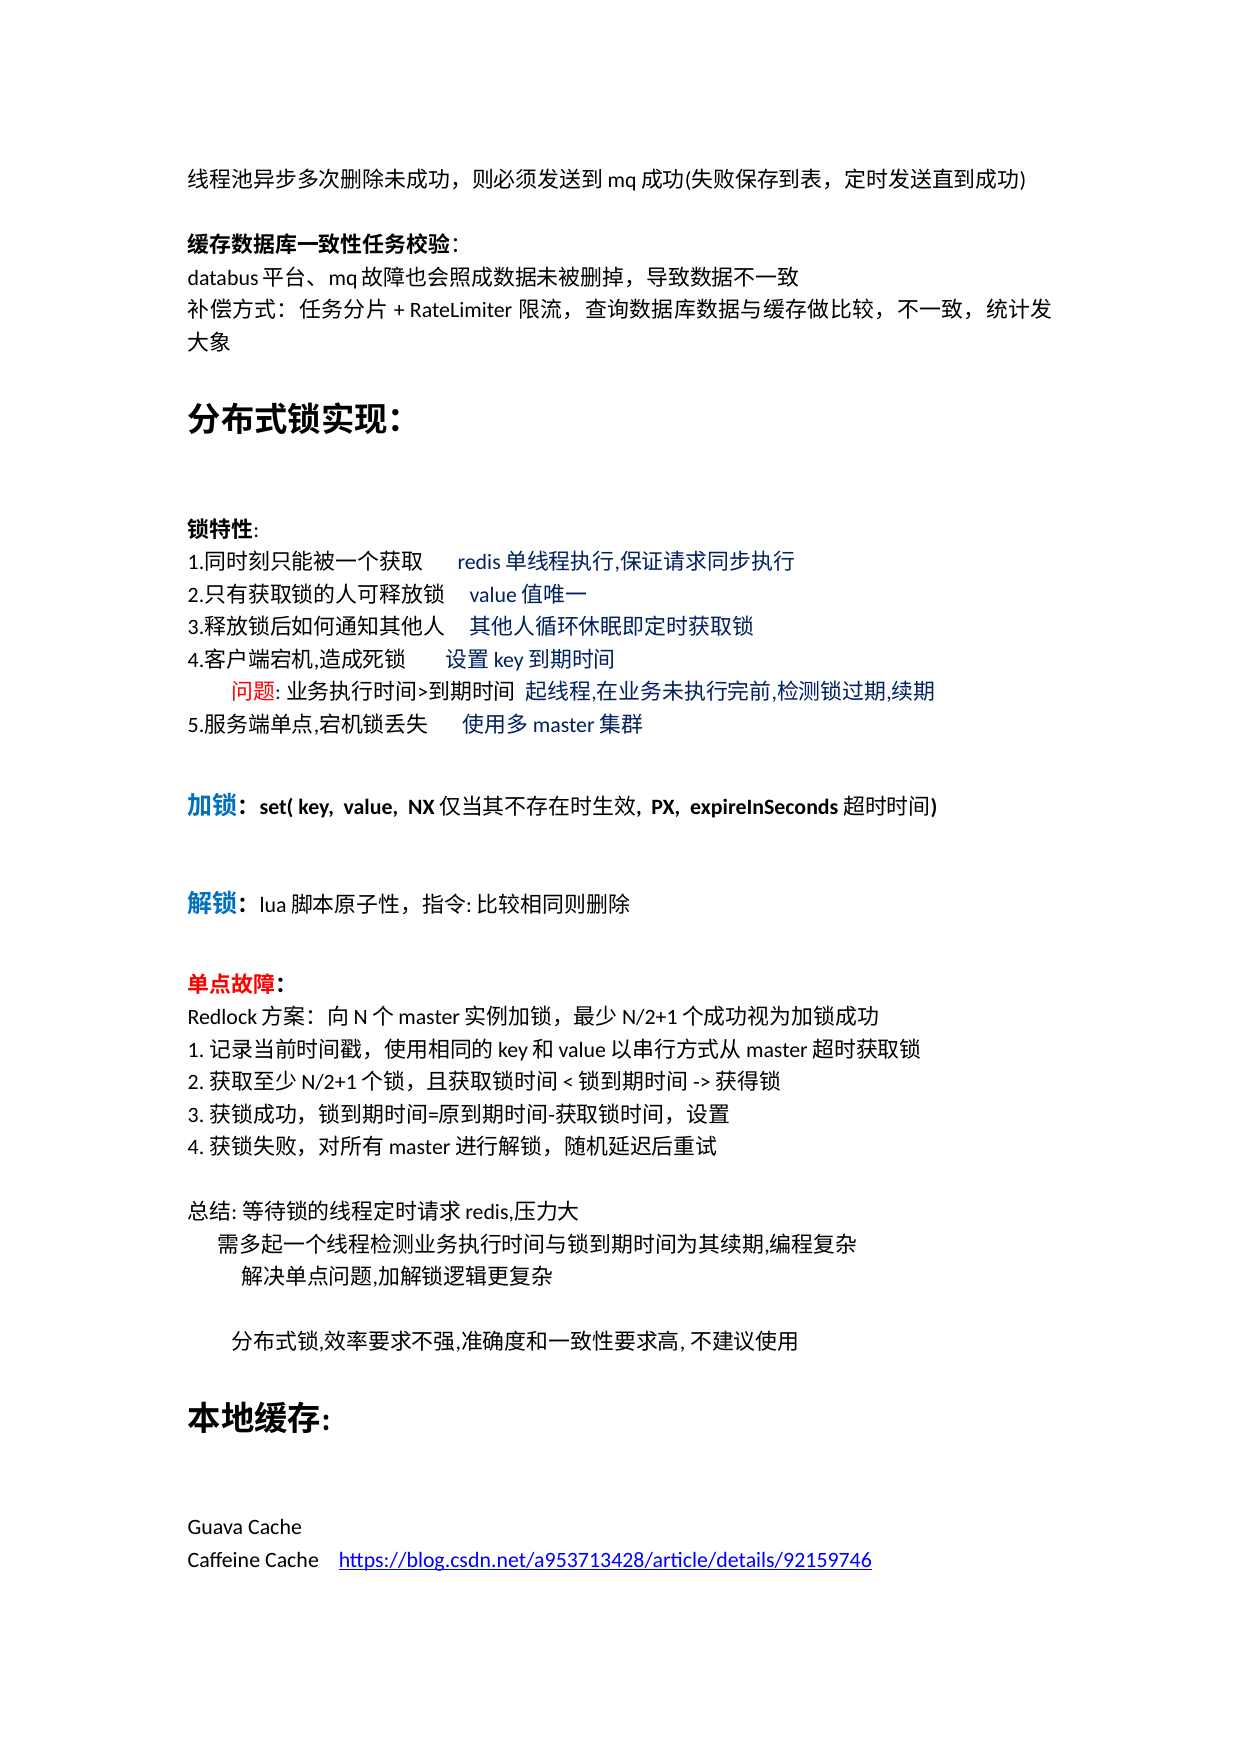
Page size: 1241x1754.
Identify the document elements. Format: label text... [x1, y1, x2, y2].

text 3. 获锁成功，锁到期时间=原到期时间-获取锁时间，设置 [187, 1096, 1053, 1129]
text 加锁：set( key, value, NX仅当其不存在时生效, PX, expireInSeconds超时时间) [187, 771, 1053, 836]
text 问题: 业务执行时间>到期时间 起线程,在业务未执行完前,检测锁过期,续期 [187, 674, 1053, 706]
text 3.释放锁后如何通知其他人 其他人循环休眠即定时获取锁 [187, 609, 1053, 641]
text Redlock方案：向N个master实例加锁，最少N/2+1个成功视为加锁成功 [187, 999, 1053, 1031]
text 需多起一个线程检测业务执行时间与锁到期时间为其续期,编程复杂 [187, 1226, 1053, 1259]
text 1.同时刻只能被一个获取 redis单线程执行,保证请求同步执行 [187, 544, 1053, 576]
text 2. 获取至少N/2+1个锁，且获取锁时间 < 锁到期时间 -> 获得锁 [187, 1064, 1053, 1096]
text 线程池异步多次删除未成功，则必须发送到mq成功(失败保存到表，定时发送直到成功) [187, 162, 1053, 194]
subtitle 分布式锁实现： [187, 384, 1053, 449]
text 5.服务端单点,宕机锁丢失 使用多master集群 [187, 706, 1053, 739]
text 补偿方式：任务分片 + RateLimiter 限流，查询数据库数据与缓存做比较，不一致，统计发大象 [187, 292, 1053, 357]
text databus平台、mq故障也会照成数据未被删掉，导致数据不一致 [187, 259, 1053, 292]
text 分布式锁,效率要求不强,准确度和一致性要求高, 不建议使用 [187, 1324, 1053, 1356]
text 2.只有获取锁的人可释放锁 value值唯一 [187, 576, 1053, 609]
text 4.客户端宕机,造成死锁 设置key到期时间 [187, 641, 1053, 674]
text Guava Cache [187, 1511, 1053, 1543]
subtitle 本地缓存: [187, 1383, 1053, 1448]
text 解锁：lua脚本原子性，指令: 比较相同则删除 [187, 869, 1053, 934]
text 单点故障： [187, 966, 1053, 999]
text Caffeine Cache https://blog.csdn.net/a953713428/article/details/92159746 [187, 1543, 1053, 1576]
text 解决单点问题,加解锁逻辑更复杂 [187, 1259, 1053, 1291]
text 1. 记录当前时间戳，使用相同的key和value以串行方式从master超时获取锁 [187, 1031, 1053, 1064]
text 4. 获锁失败，对所有master进行解锁，随机延迟后重试 [187, 1129, 1053, 1161]
text 缓存数据库一致性任务校验： [187, 227, 1053, 259]
text 锁特性: [187, 511, 1053, 544]
text 总结: 等待锁的线程定时请求redis,压力大 [187, 1194, 1053, 1226]
